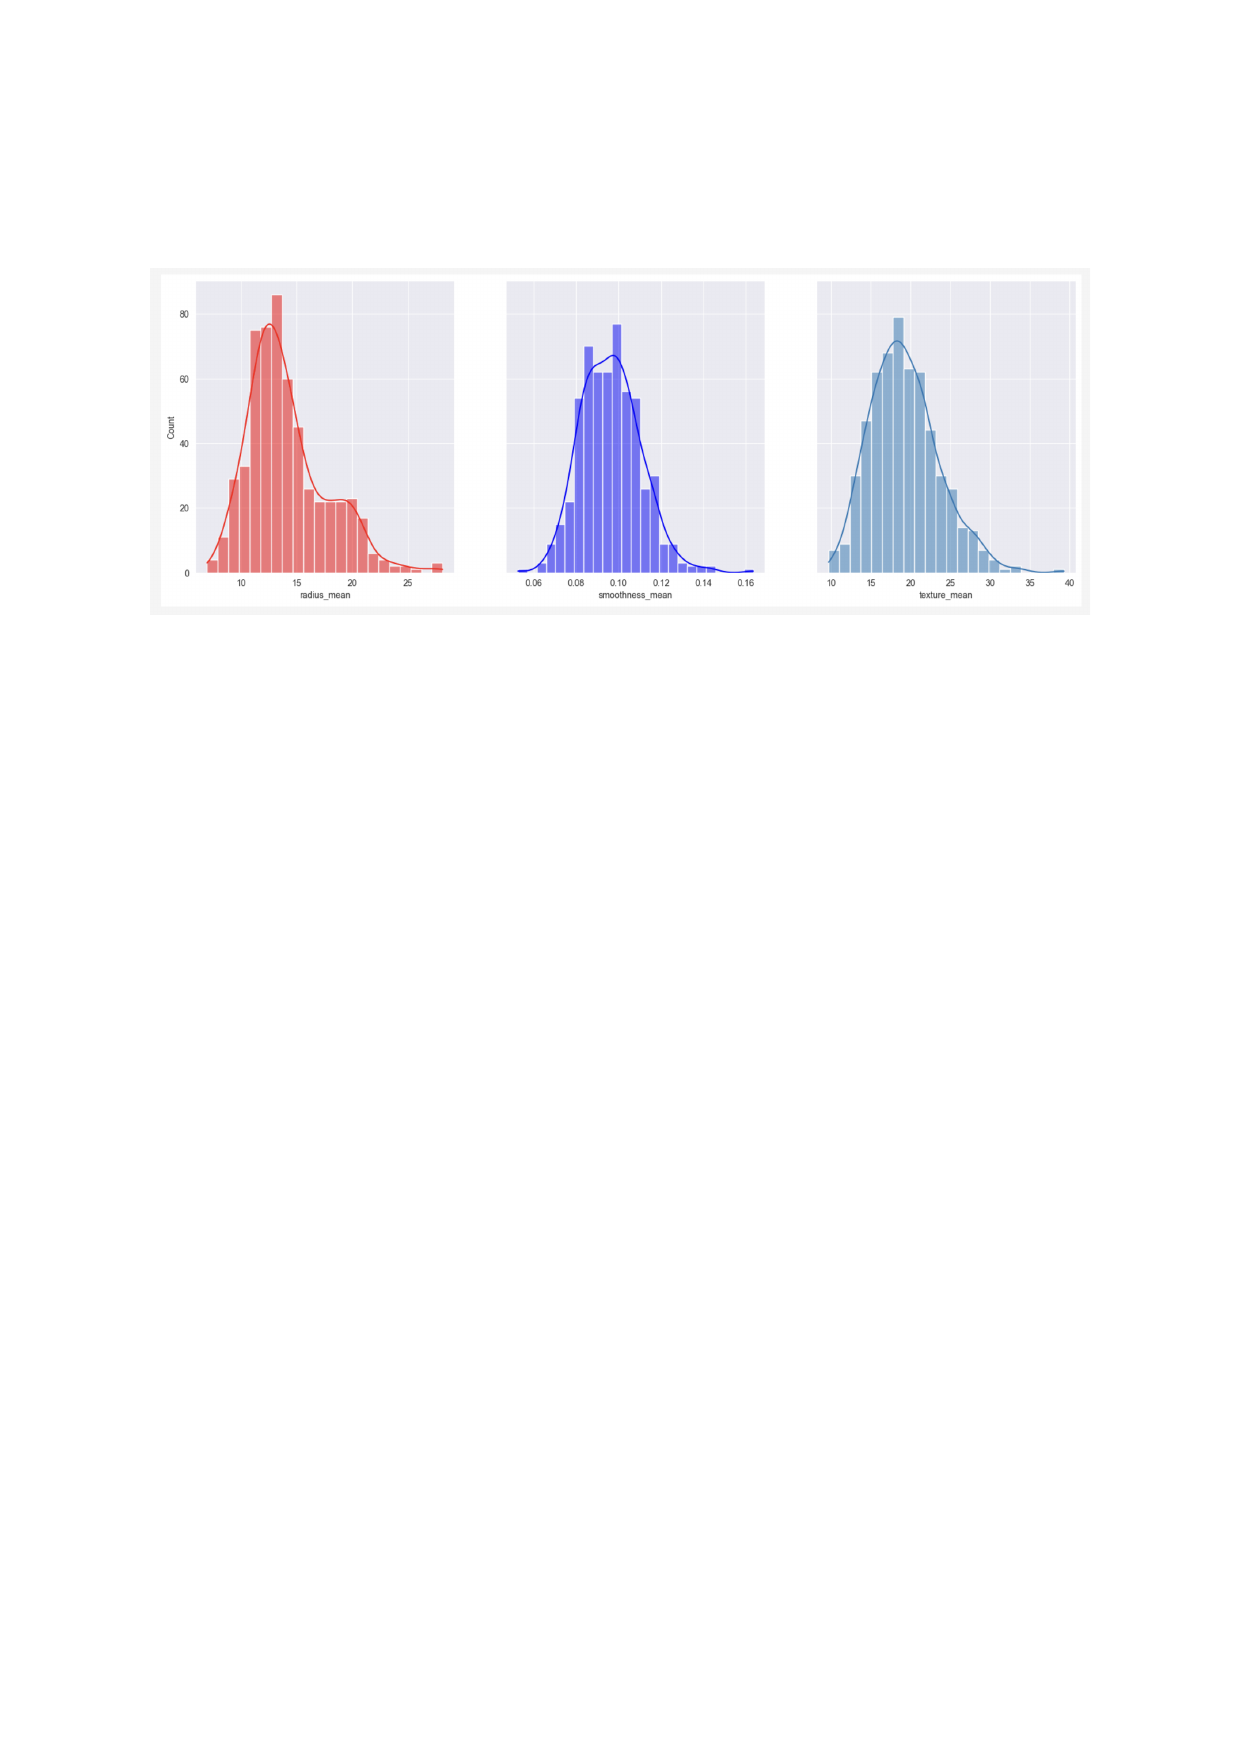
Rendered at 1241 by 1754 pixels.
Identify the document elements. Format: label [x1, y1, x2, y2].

picture [150, 268, 1091, 615]
